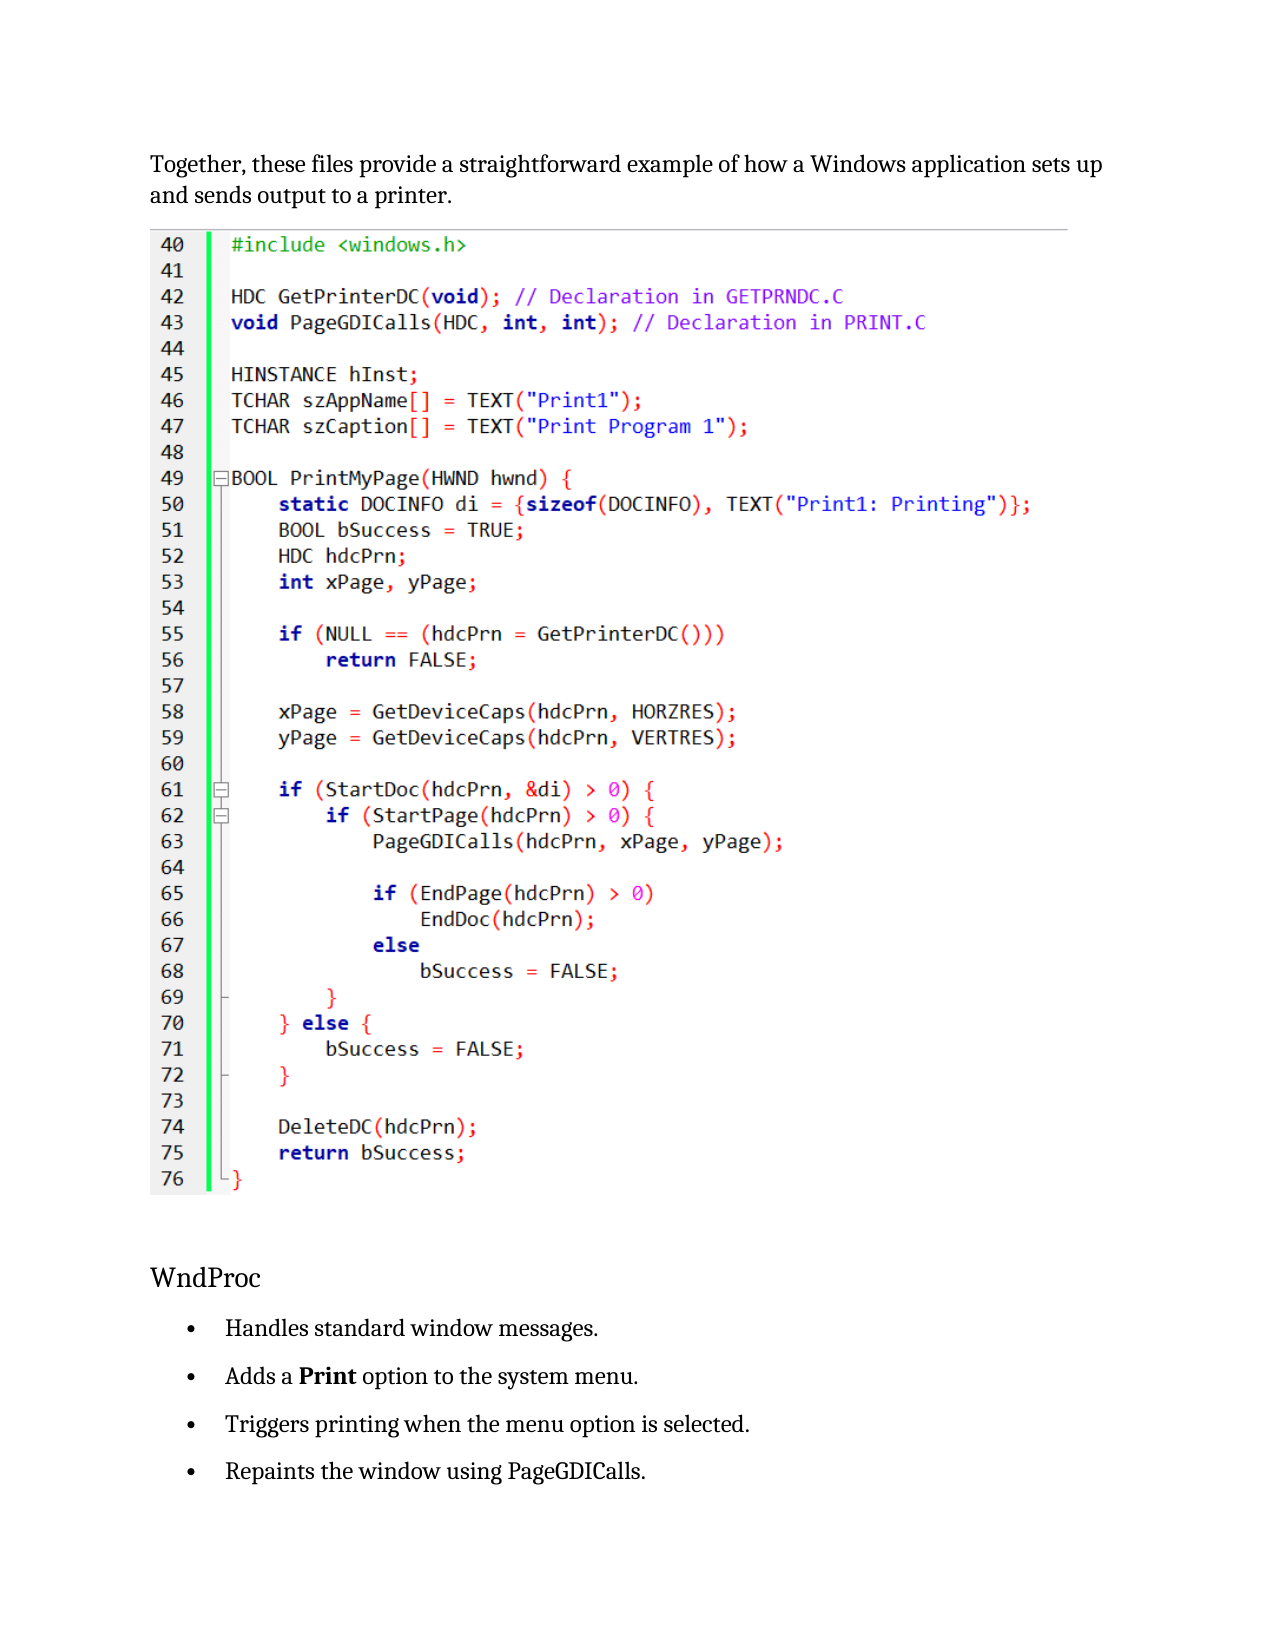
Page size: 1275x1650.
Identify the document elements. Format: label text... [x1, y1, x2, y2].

list Handles standard window messages. [187, 1314, 1125, 1343]
list Repaints the window using PageGDICalls. [187, 1457, 1125, 1486]
text WndProc [150, 1261, 1125, 1295]
picture [150, 228, 1068, 1195]
list Adds a Print option to the system menu. [187, 1362, 1125, 1391]
text Together, these files provide a straightforward example of how a Windows application sets up and sends output to a printer. [150, 150, 1125, 210]
list Triggers printing when the menu option is selected. [187, 1409, 1125, 1438]
